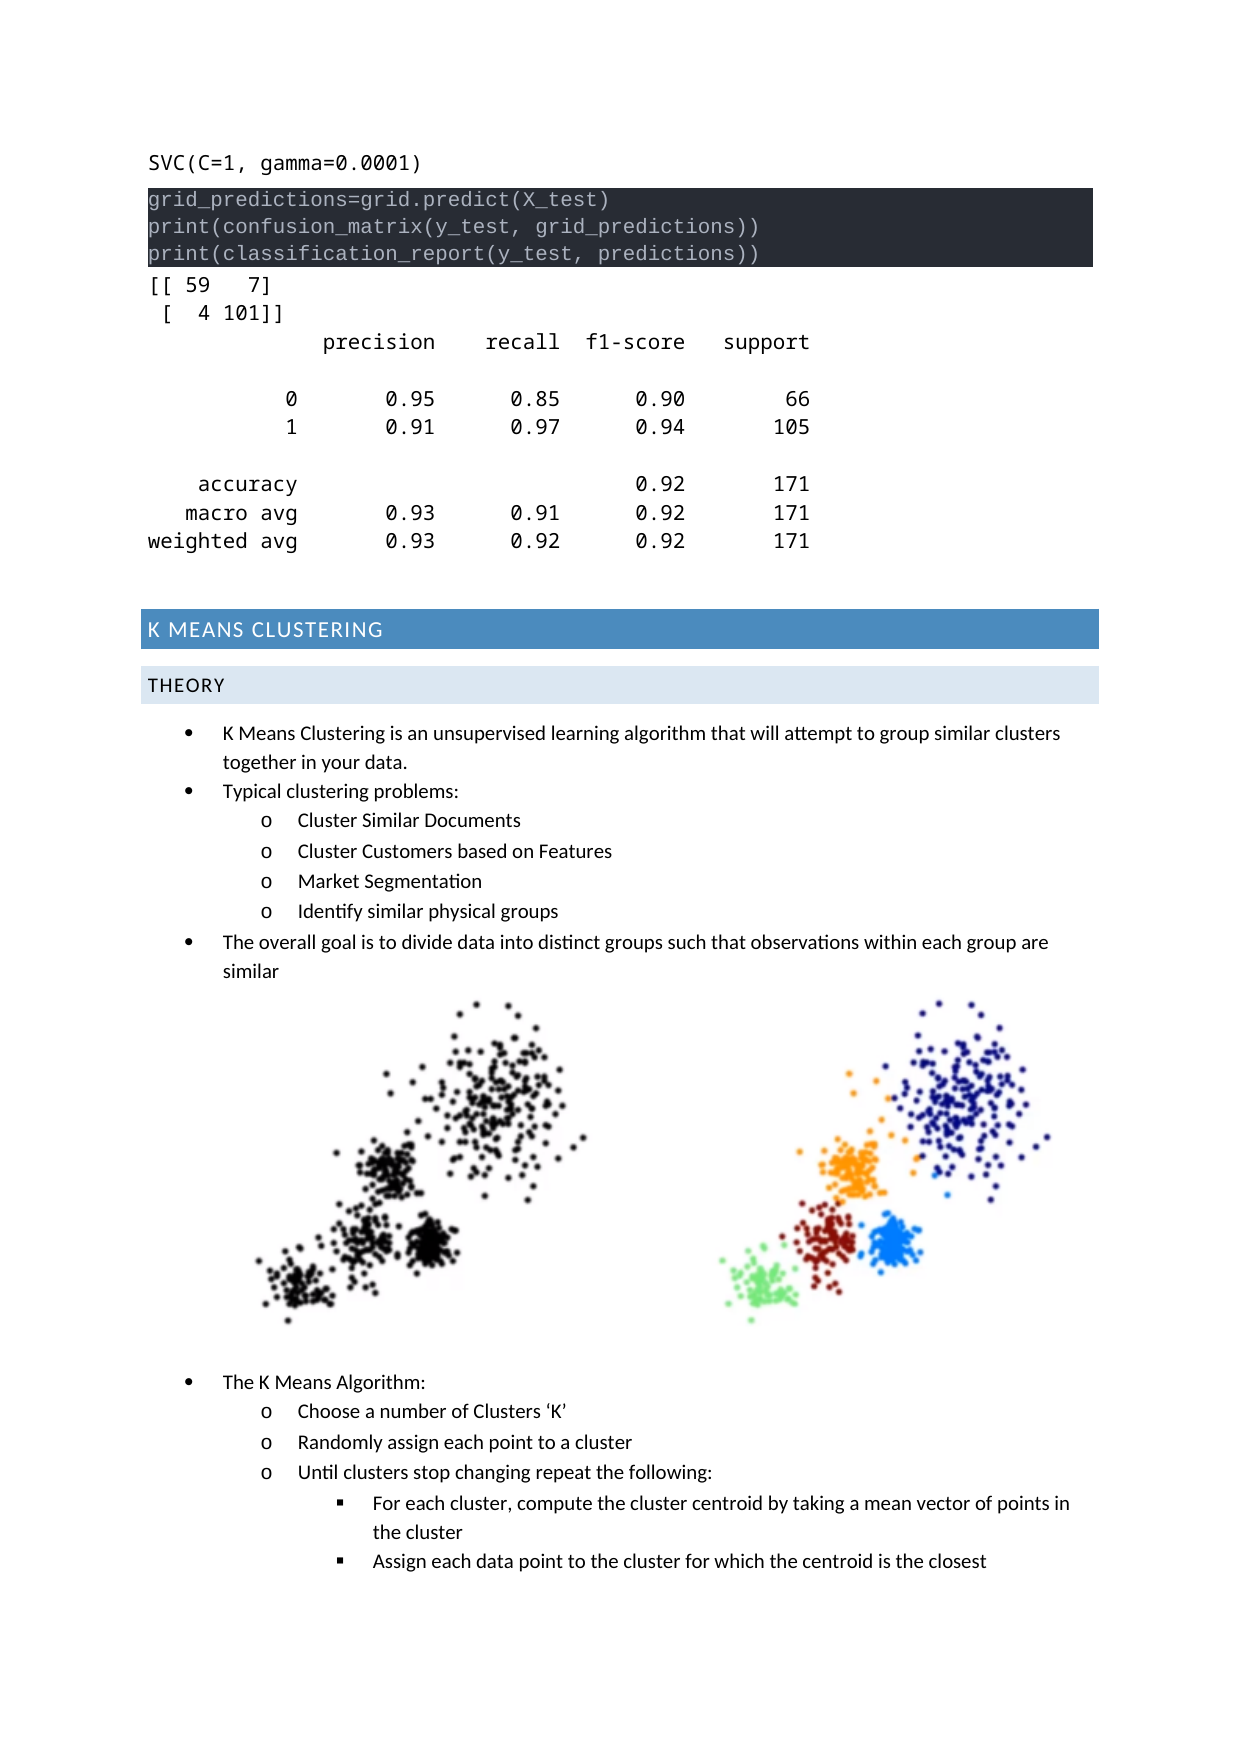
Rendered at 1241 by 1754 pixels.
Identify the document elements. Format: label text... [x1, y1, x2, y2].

list For each cluster, compute the cluster centroid by taking a mean vector of points in the cluster [335, 1490, 1093, 1544]
list Identify similar physical groups [260, 899, 1093, 925]
text 0 0.95 0.85 0.90 66 [148, 384, 1093, 412]
text [[ 59 7] [148, 270, 1093, 298]
text 1 0.91 0.97 0.94 105 [148, 412, 1093, 441]
text weighted avg 0.93 0.92 0.92 171 [148, 526, 1093, 554]
list Cluster Customers based on Features [260, 838, 1093, 864]
list The overall goal is to divide data into distinct groups such that observations within each group are similar [185, 929, 1093, 984]
text grid_predictions=grid.predict(X_test) print(confusion_matrix(y_test, grid_predictions)) print(classification_report(y_test, predictions)) [148, 188, 1093, 267]
text macro avg 0.93 0.91 0.92 171 [148, 498, 1093, 526]
list Typical clustering problems: [185, 778, 1093, 804]
list Cluster Similar Documents [260, 807, 1093, 834]
text SVC(C=1, gamma=0.0001) [148, 148, 1093, 176]
text [ 4 101]] [148, 298, 1093, 327]
list Until clusters stop changing repeat the following: [260, 1459, 1093, 1486]
picture [222, 987, 1095, 1366]
list Choose a number of Clusters ‘K’ [260, 1398, 1093, 1425]
subtitle Theory [148, 672, 1093, 697]
list Randomly assign each point to a cluster [260, 1429, 1093, 1455]
list Assign each data point to the cluster for which the centroid is the closest [335, 1548, 1093, 1573]
text accuracy 0.92 171 [148, 469, 1093, 498]
subtitle K Means Clustering [148, 615, 1093, 643]
list The K Means Algorithm: [185, 1369, 1093, 1395]
list Market Segmentation [260, 868, 1093, 895]
text precision recall f1-score support [148, 327, 1093, 355]
list K Means Clustering is an unsupervised learning algorithm that will attempt to group similar clusters together in your data. [185, 720, 1093, 774]
